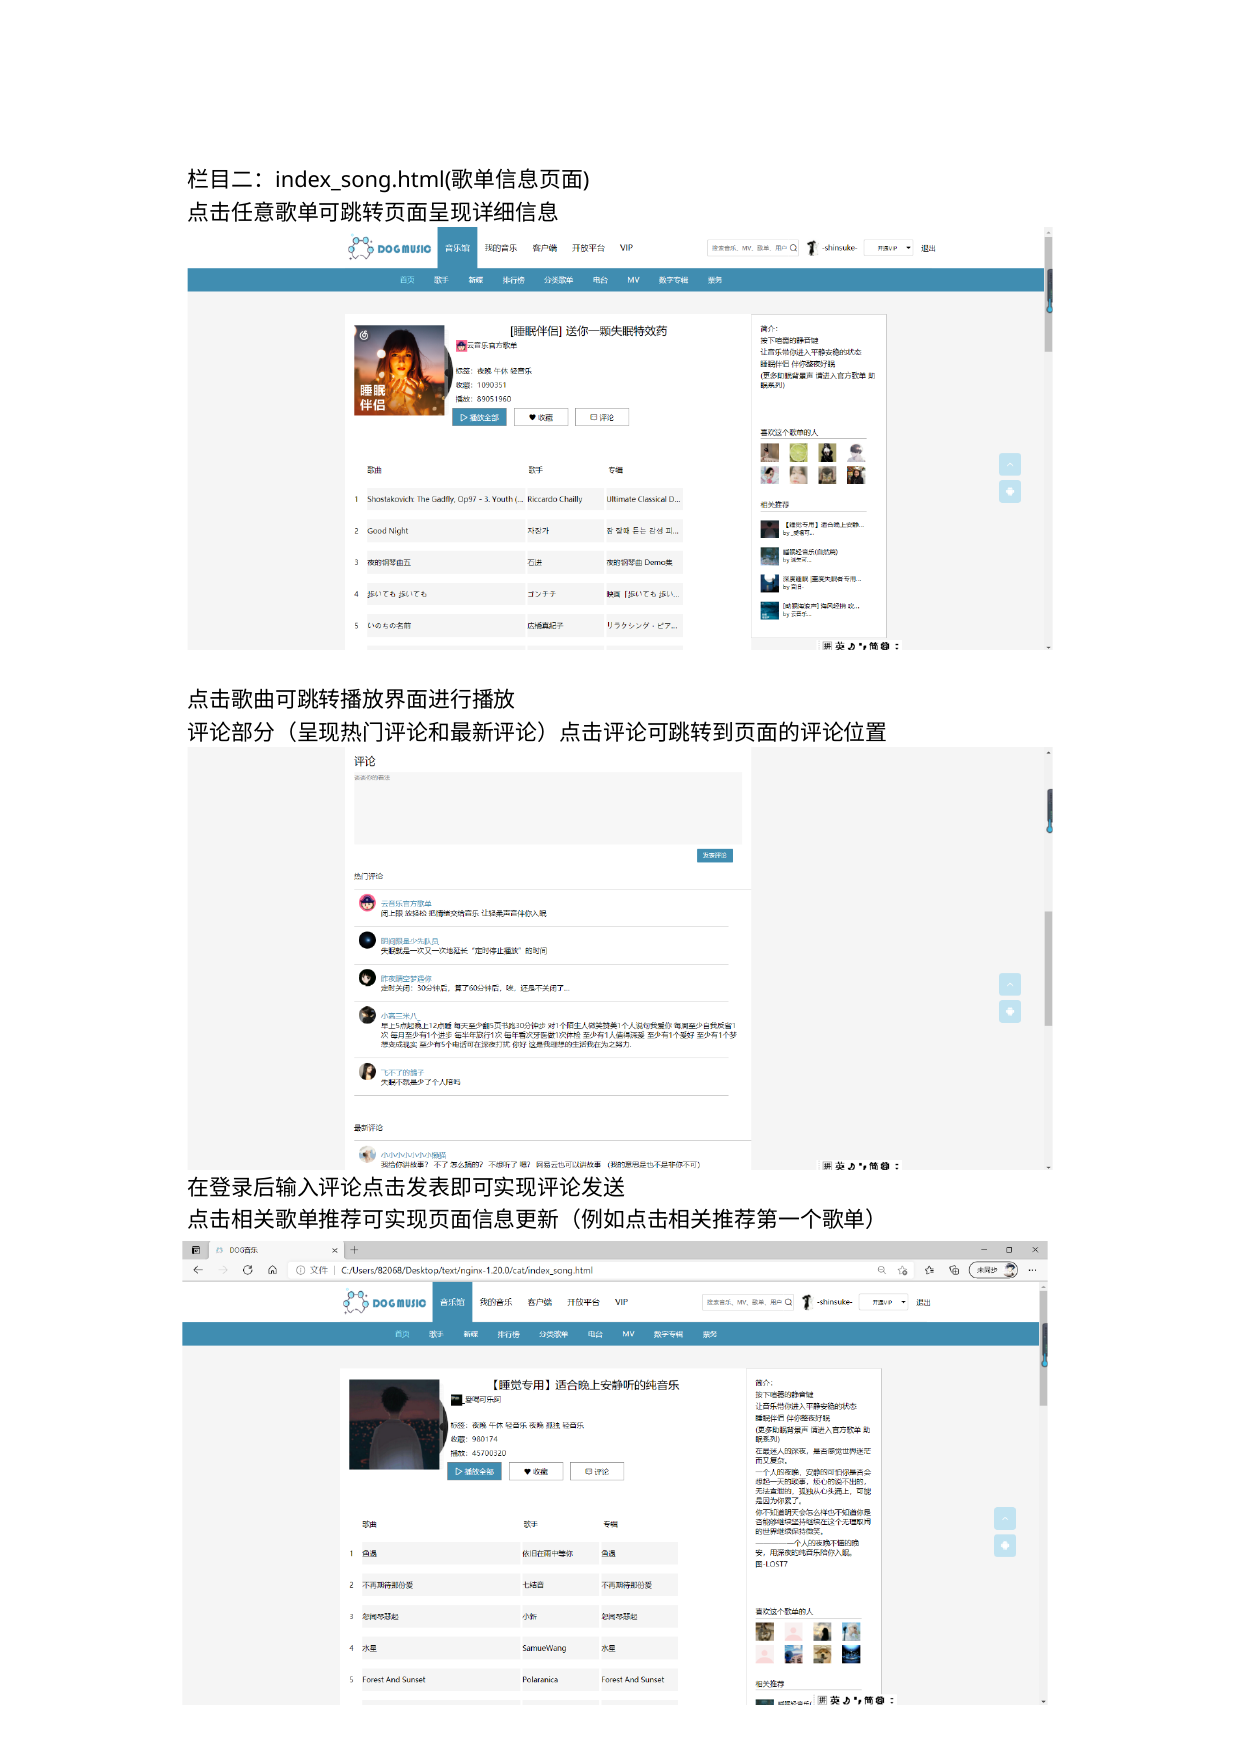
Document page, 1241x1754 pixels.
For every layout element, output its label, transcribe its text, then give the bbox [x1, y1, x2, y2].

picture [182, 1241, 1048, 1705]
text 点击相关歌单推荐可实现页面信息更新（例如点击相关推荐第一个歌单） [187, 1202, 1053, 1234]
text 点击歌曲可跳转播放界面进行播放 [187, 650, 1053, 714]
text 评论部分（呈现热门评论和最新评论）点击评论可跳转到页面的评论位置 [187, 714, 1053, 747]
picture [187, 747, 1053, 1170]
picture [187, 227, 1053, 650]
text 点击任意歌单可跳转页面呈现详细信息 [187, 194, 1053, 227]
text 在登录后输入评论点击发表即可实现评论发送 [187, 1170, 1053, 1202]
text 栏目二：index_song.html(歌单信息页面) [187, 162, 1053, 194]
